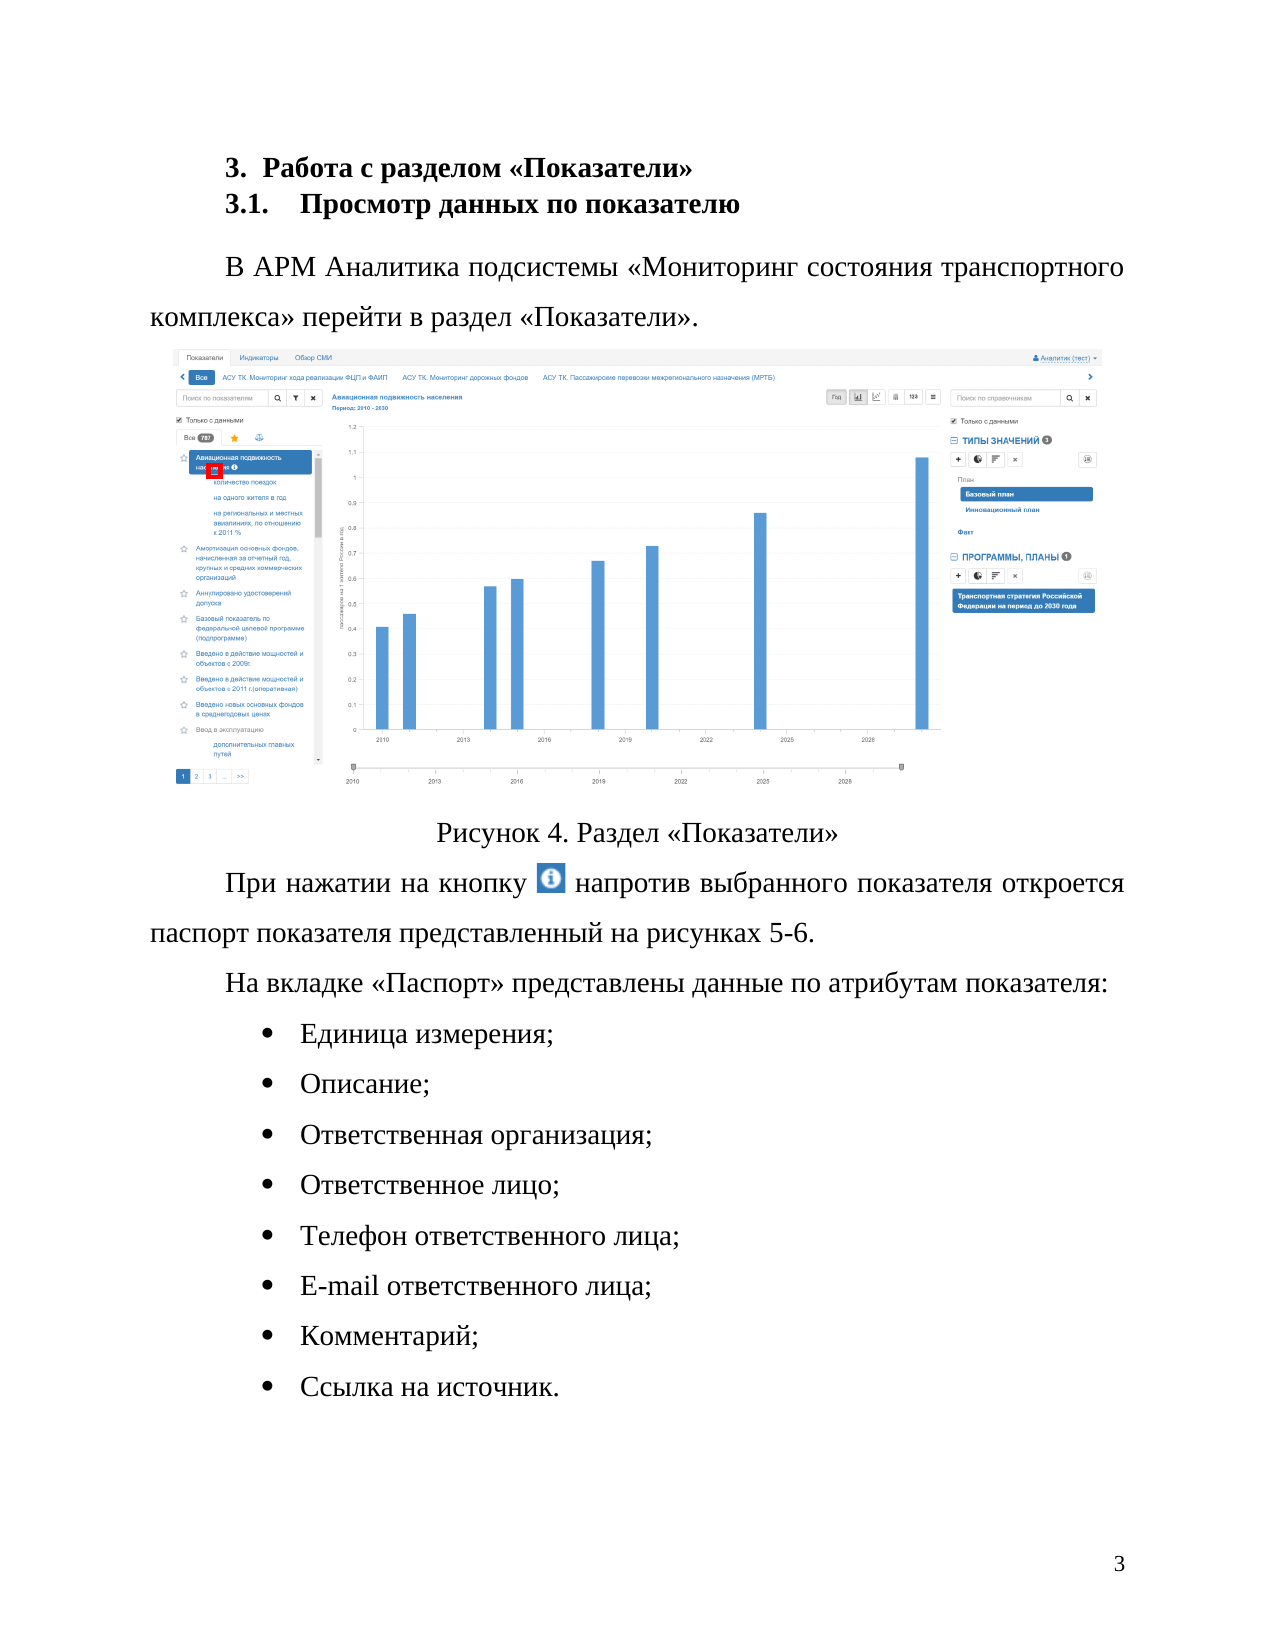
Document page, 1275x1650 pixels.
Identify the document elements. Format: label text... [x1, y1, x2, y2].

picture [172, 349, 1103, 789]
list Ссылка на источник. [262, 1369, 1125, 1402]
subtitle Работа с разделом «Показатели» [225, 150, 1125, 183]
text На вкладке «Паспорт» представлены данные по атрибутам показателя: [150, 966, 1125, 999]
list Описание; [262, 1066, 1125, 1100]
list Ответственное лицо; [262, 1167, 1125, 1201]
picture [536, 863, 566, 893]
text Просмотр данных по показателю [225, 186, 1125, 220]
text Рисунок 4. Раздел «Показатели» [150, 815, 1125, 848]
list Телефон ответственного лица; [262, 1218, 1125, 1251]
list E-mail ответственного лица; [262, 1268, 1125, 1302]
list Комментарий; [262, 1318, 1125, 1352]
text При нажатии на кнопку напротив выбранного показателя откроется паспорт показателя представленный на рисунках 5-6. [150, 861, 1125, 949]
list Ответственная организация; [262, 1117, 1125, 1150]
text В АРМ Аналитика подсистемы «Мониторинг состояния транспортного комплекса» перейти в раздел «Показатели». [150, 249, 1125, 333]
list Единица измерения; [262, 1016, 1125, 1049]
